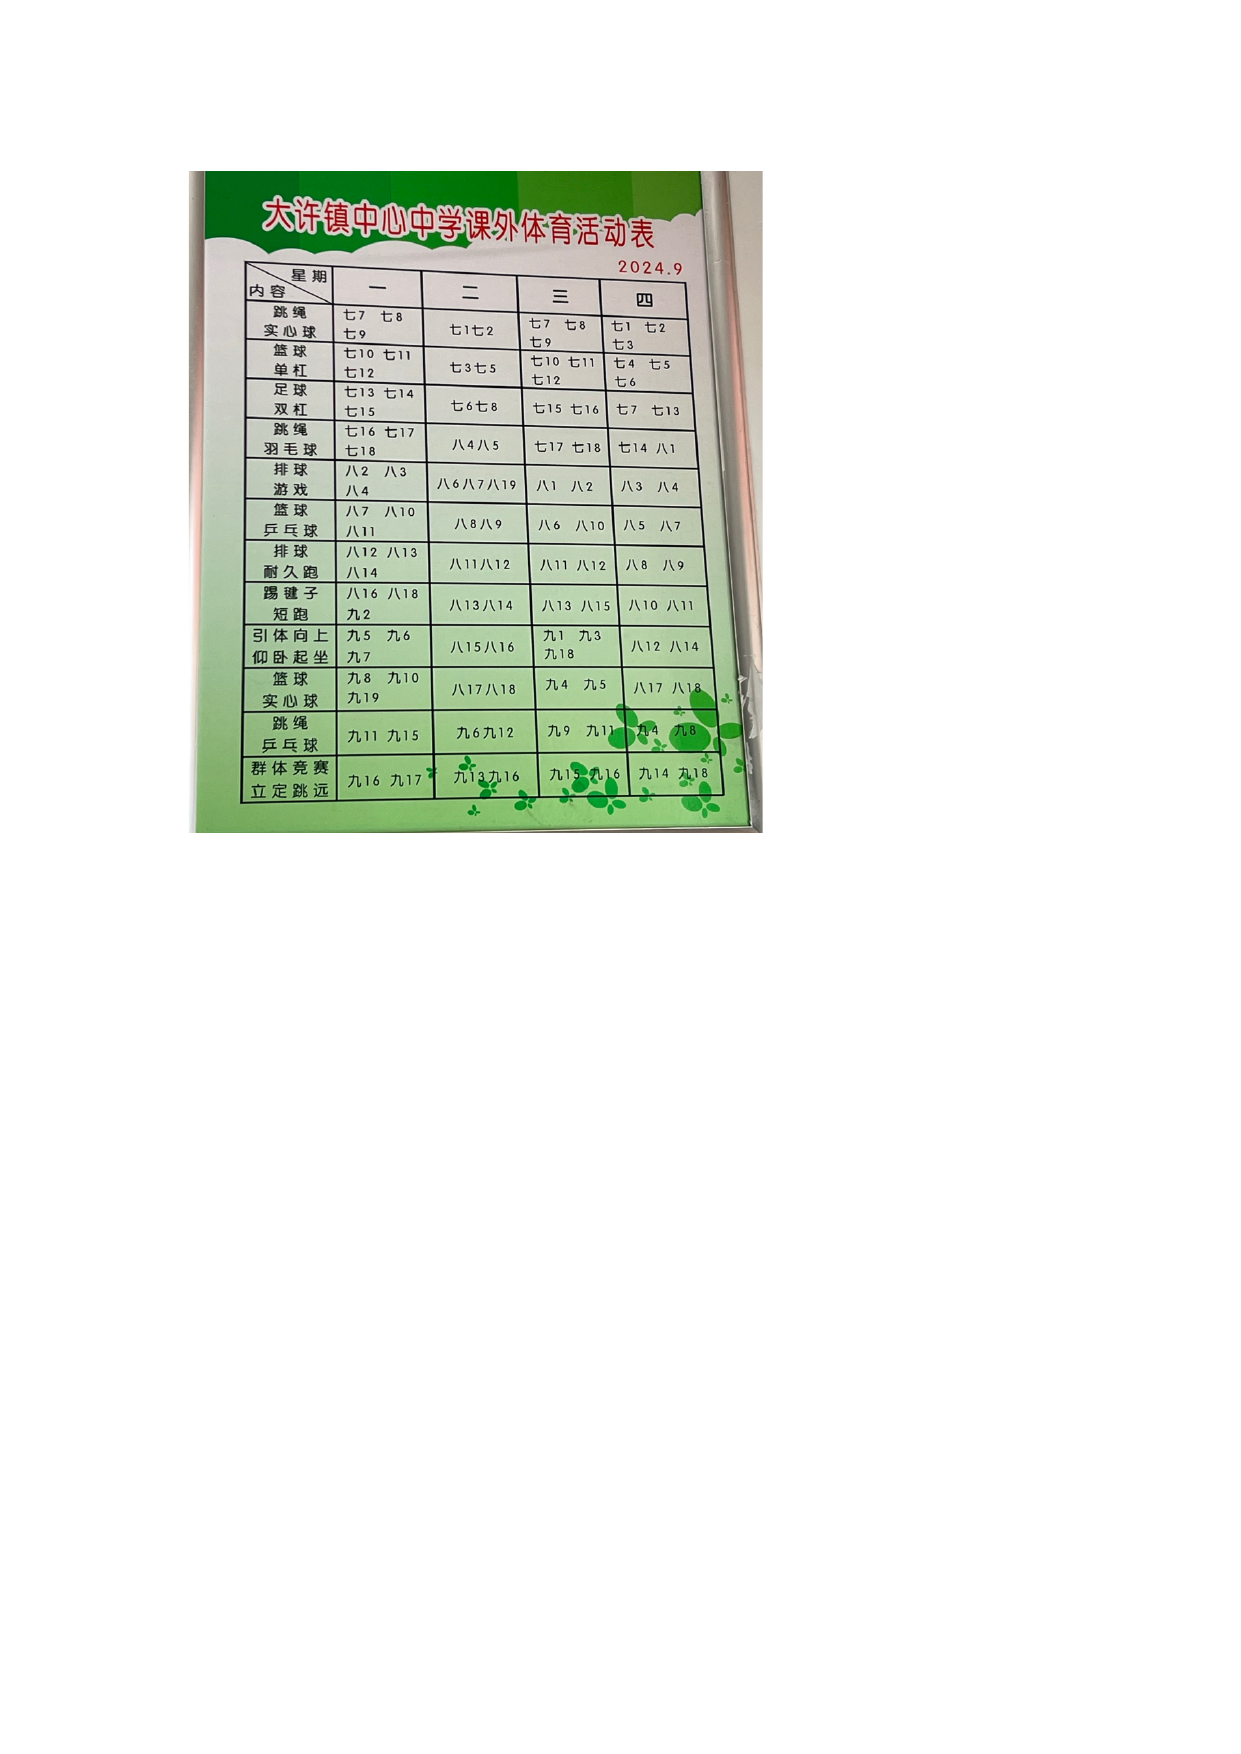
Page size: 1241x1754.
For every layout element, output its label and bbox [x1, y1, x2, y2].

picture [187, 171, 763, 830]
